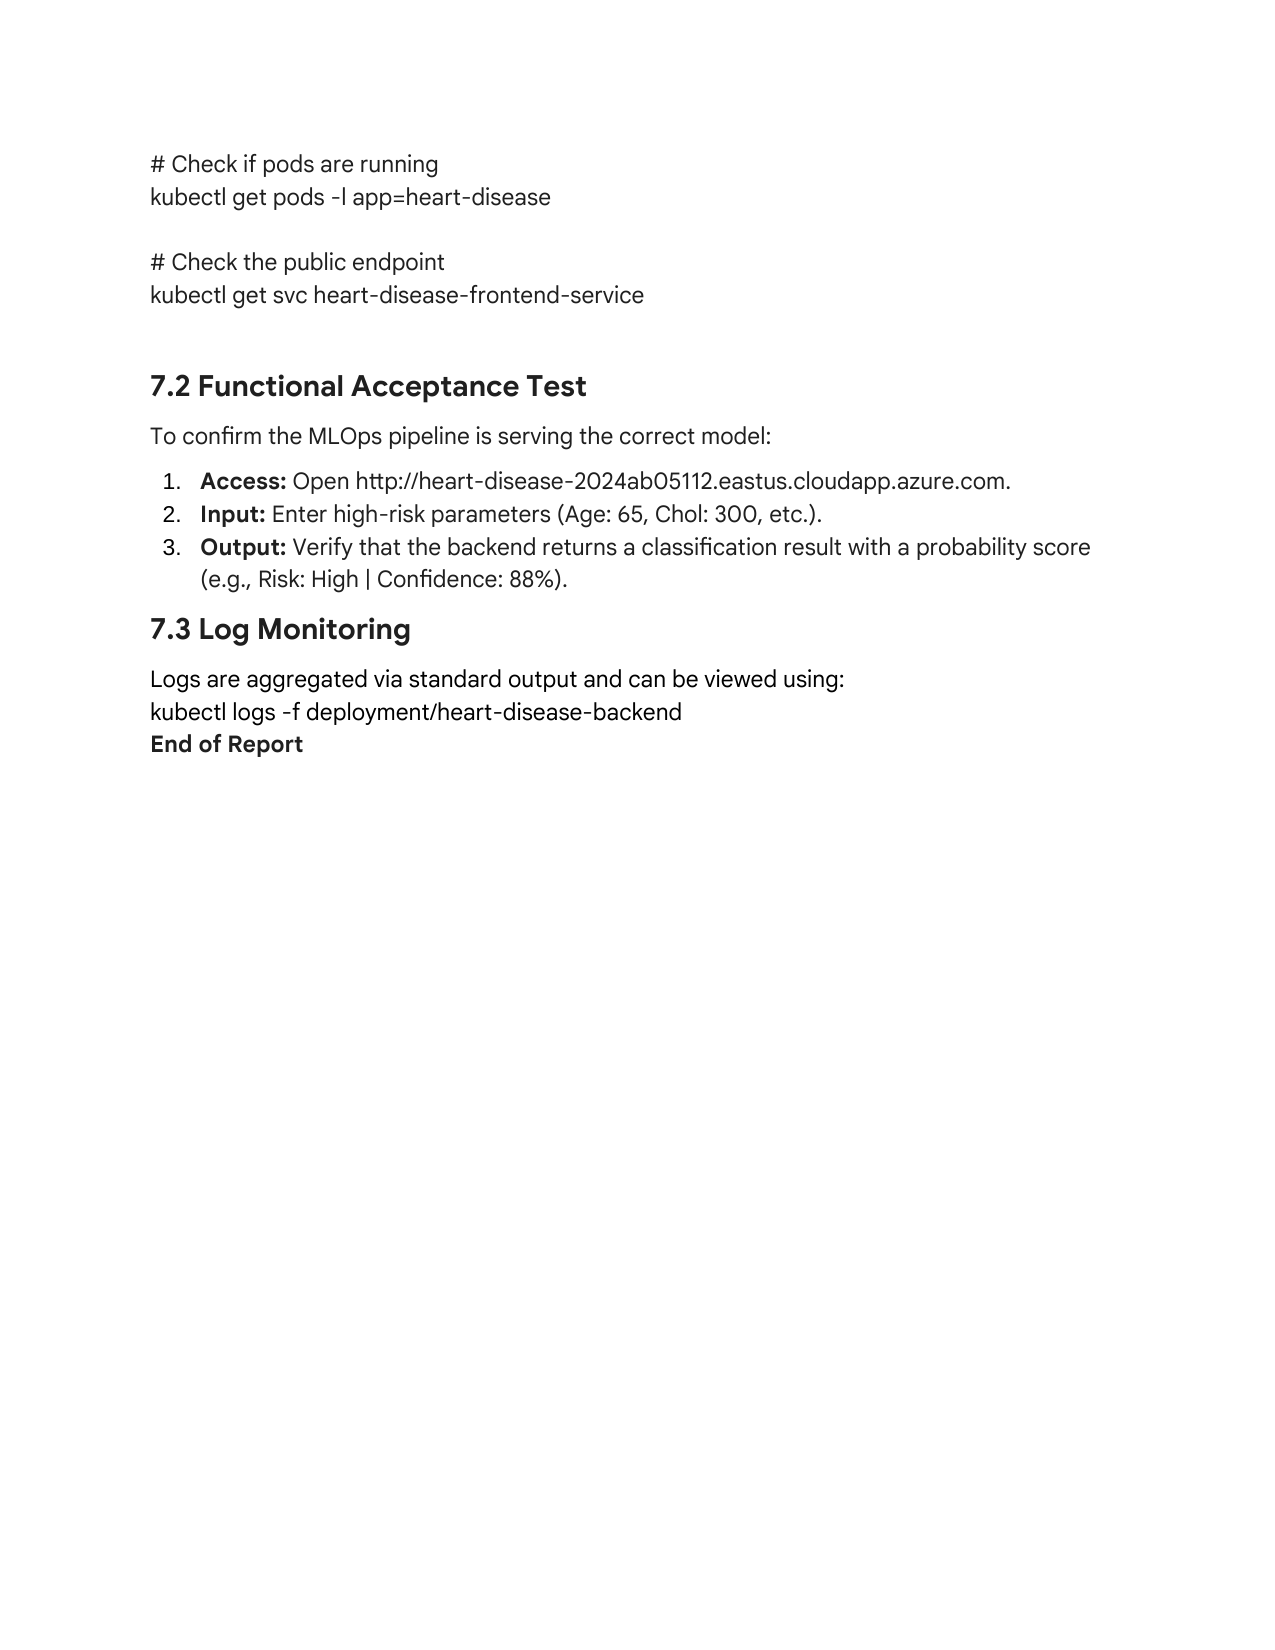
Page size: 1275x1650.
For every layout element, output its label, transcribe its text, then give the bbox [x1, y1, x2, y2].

list Output: Verify that the backend returns a classification result with a probability score (e.g., Risk: High | Confidence: 88%). [162, 533, 1125, 594]
subtitle 7.3 Log Monitoring [150, 611, 1125, 647]
list Input: Enter high-risk parameters (Age: 65, Chol: 300, etc.). [162, 500, 1125, 529]
text # Check if pods are running kubectl get pods -l app=heart-disease # Check the public endpoint kubectl get svc heart-disease-frontend-service [150, 150, 1125, 339]
subtitle 7.2 Functional Acceptance Test [150, 368, 1125, 405]
text End of Report [150, 731, 1125, 759]
text To confirm the MLOps pipeline is serving the correct model: [150, 422, 1125, 451]
list Access: Open http://heart-disease-2024ab05112.eastus.cloudapp.azure.com. [162, 468, 1125, 496]
text Logs are aggregated via standard output and can be viewed using: [150, 665, 1125, 694]
text kubectl logs -f deployment/heart-disease-backend [150, 698, 1125, 727]
